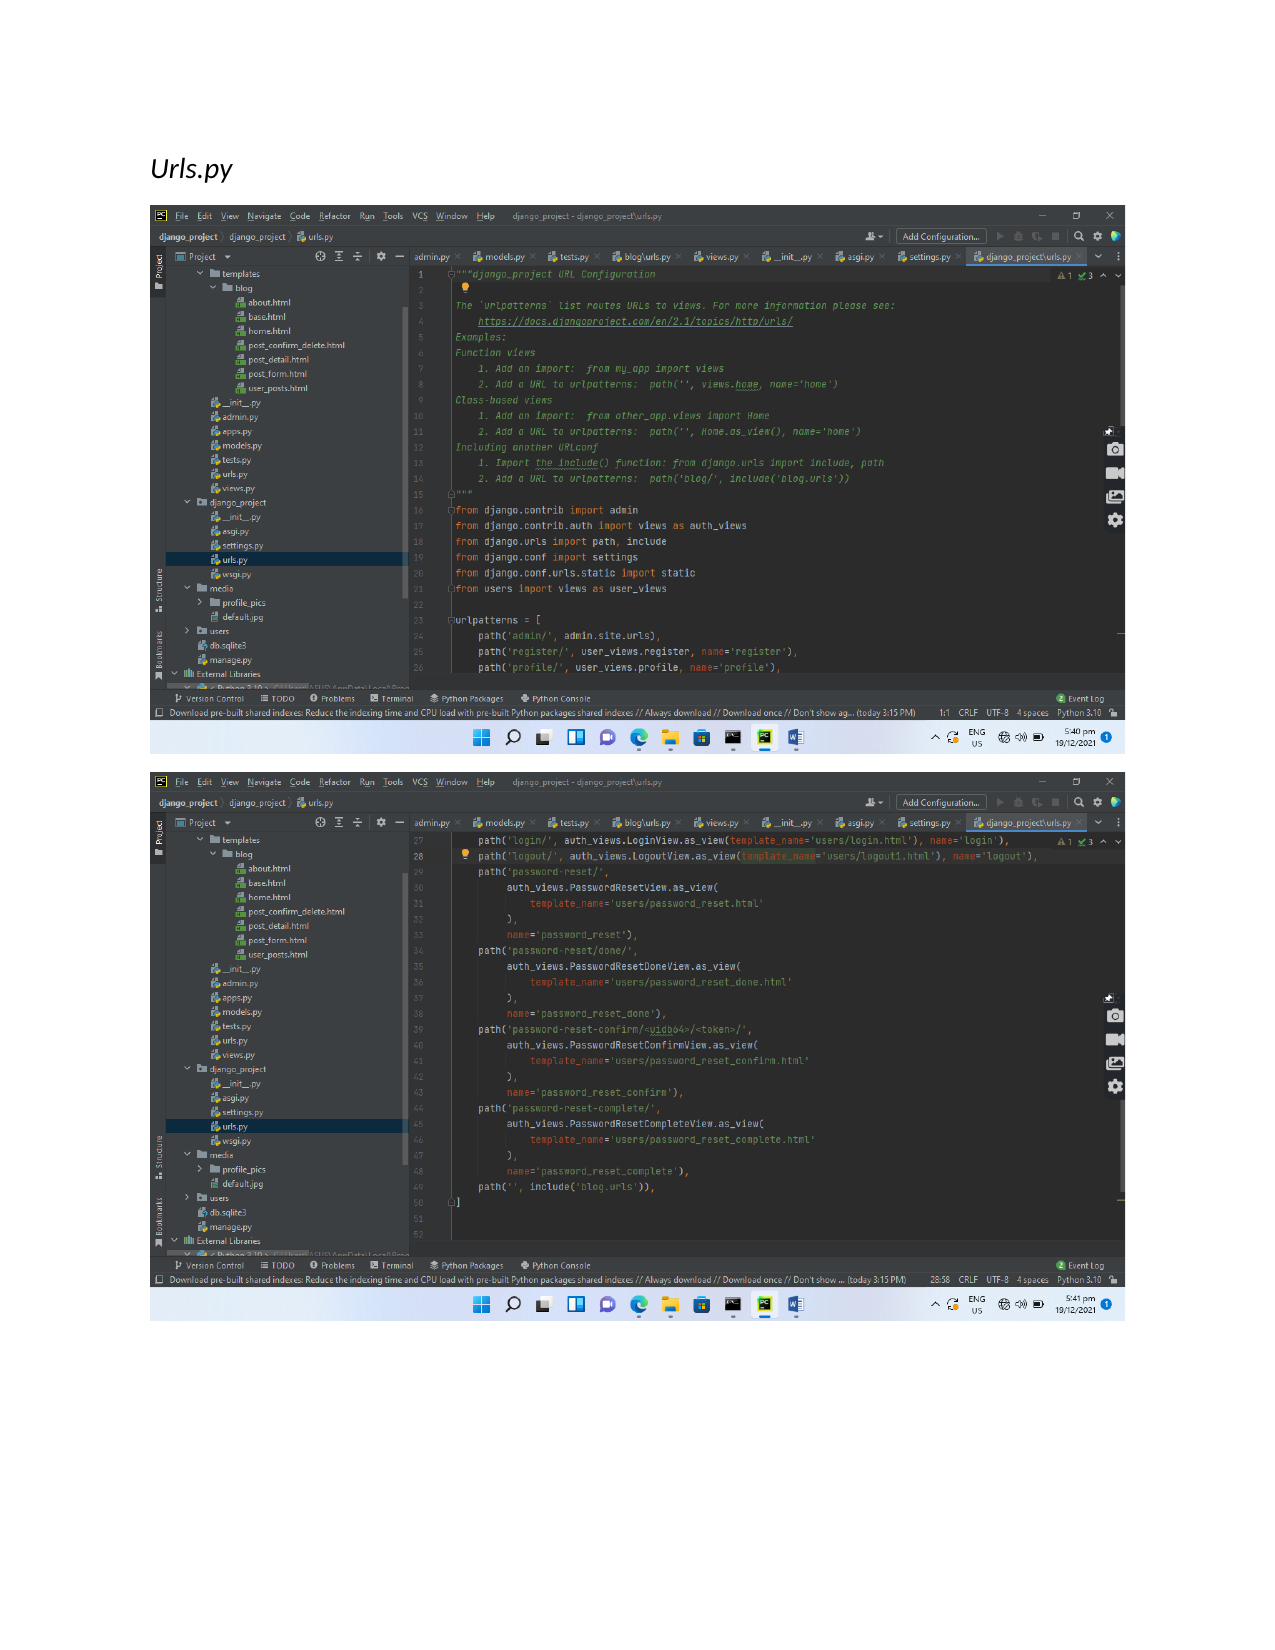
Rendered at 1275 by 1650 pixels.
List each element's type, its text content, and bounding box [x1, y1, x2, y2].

picture [150, 772, 1125, 1321]
picture [150, 205, 1125, 754]
text Urls.py [150, 150, 1125, 186]
